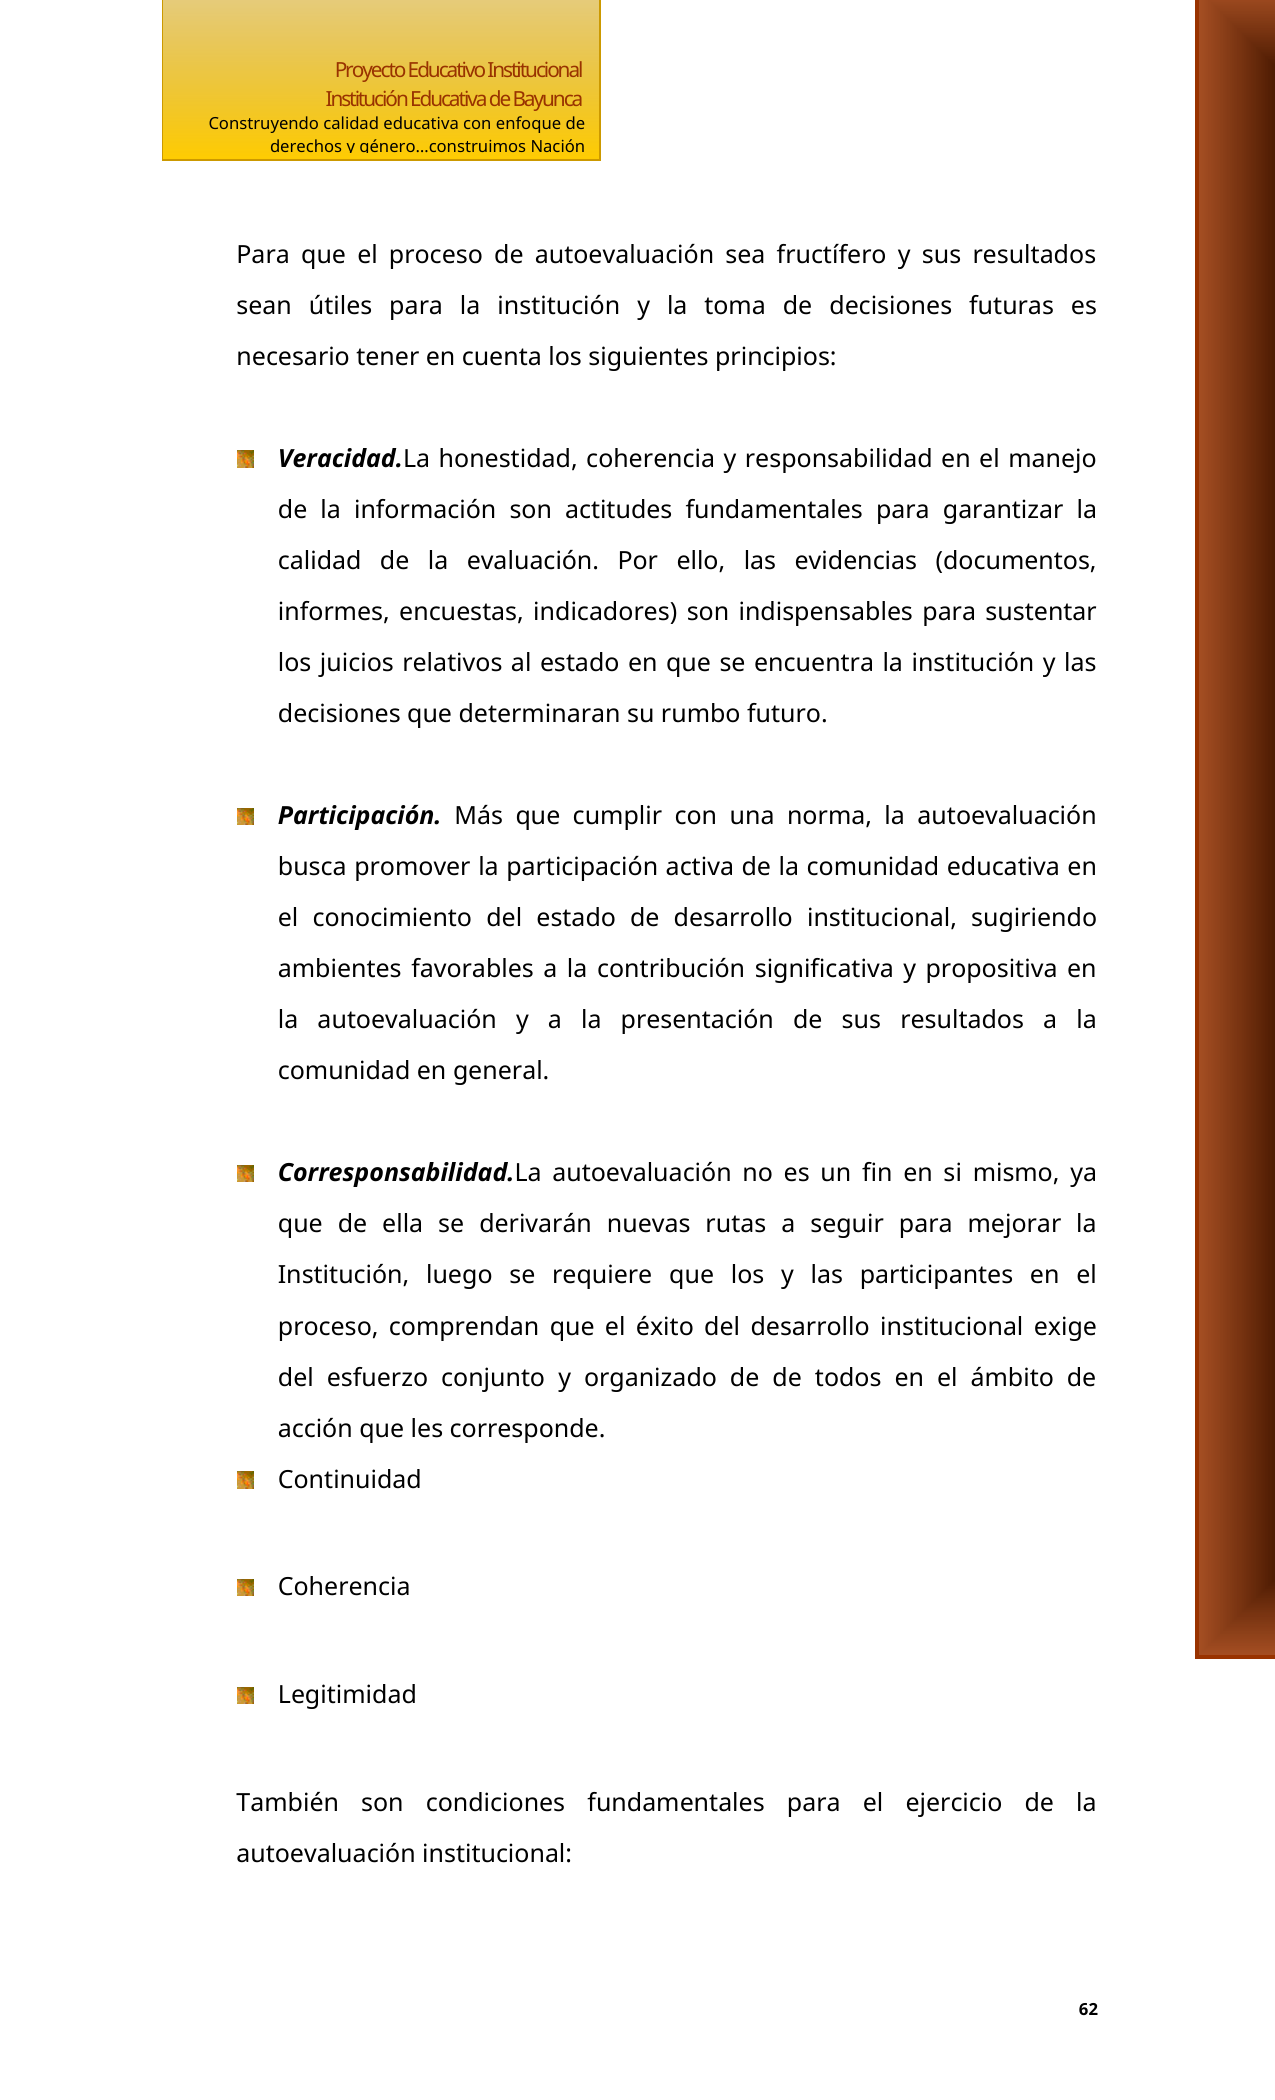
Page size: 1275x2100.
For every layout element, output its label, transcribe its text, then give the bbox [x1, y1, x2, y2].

picture [237, 1165, 254, 1182]
list Veracidad.La honestidad, coherencia y responsabilidad en el manejo de la información son actitudes fundamentales para garantizar la calidad de la evaluación. Por ello, las evidencias (documentos, informes, encuestas, indicadores) son indispensables para sustentar los juicios relativos al estado en que se encuentra la institución y las decisiones que determinaran su rumbo futuro. [236, 440, 1098, 730]
picture [237, 1687, 254, 1704]
picture [237, 808, 254, 825]
picture [237, 450, 254, 468]
picture [237, 1579, 254, 1596]
list Coherencia [236, 1569, 1098, 1603]
picture [237, 1471, 254, 1489]
text Para que el proceso de autoevaluación sea fructífero y sus resultados sean útiles para la institución y la toma de decisiones futuras es necesario tener en cuenta los siguientes principios: [236, 236, 1098, 372]
list Corresponsabilidad.La autoevaluación no es un fin en si mismo, ya que de ella se derivarán nuevas rutas a seguir para mejorar , luego se requiere que los y las participantes en el proceso, comprendan que el éxito del desarrollo institucional exige del esfuerzo conjunto y organizado de de todos en el ámbito de acción que les corresponde. [236, 1155, 1098, 1444]
list Participación. Más que cumplir con una norma, la autoevaluación busca promover la participación activa de la comunidad educativa en el conocimiento del estado de desarrollo institucional, sugiriendo ambientes favorables a la contribución significativa y propositiva en la autoevaluación y a la presentación de sus resultados a la comunidad en general. [236, 798, 1098, 1087]
text También son condiciones fundamentales para el ejercicio de la autoevaluación institucional: [236, 1785, 1098, 1870]
list Legitimidad [236, 1677, 1098, 1711]
list Continuidad [236, 1461, 1098, 1495]
